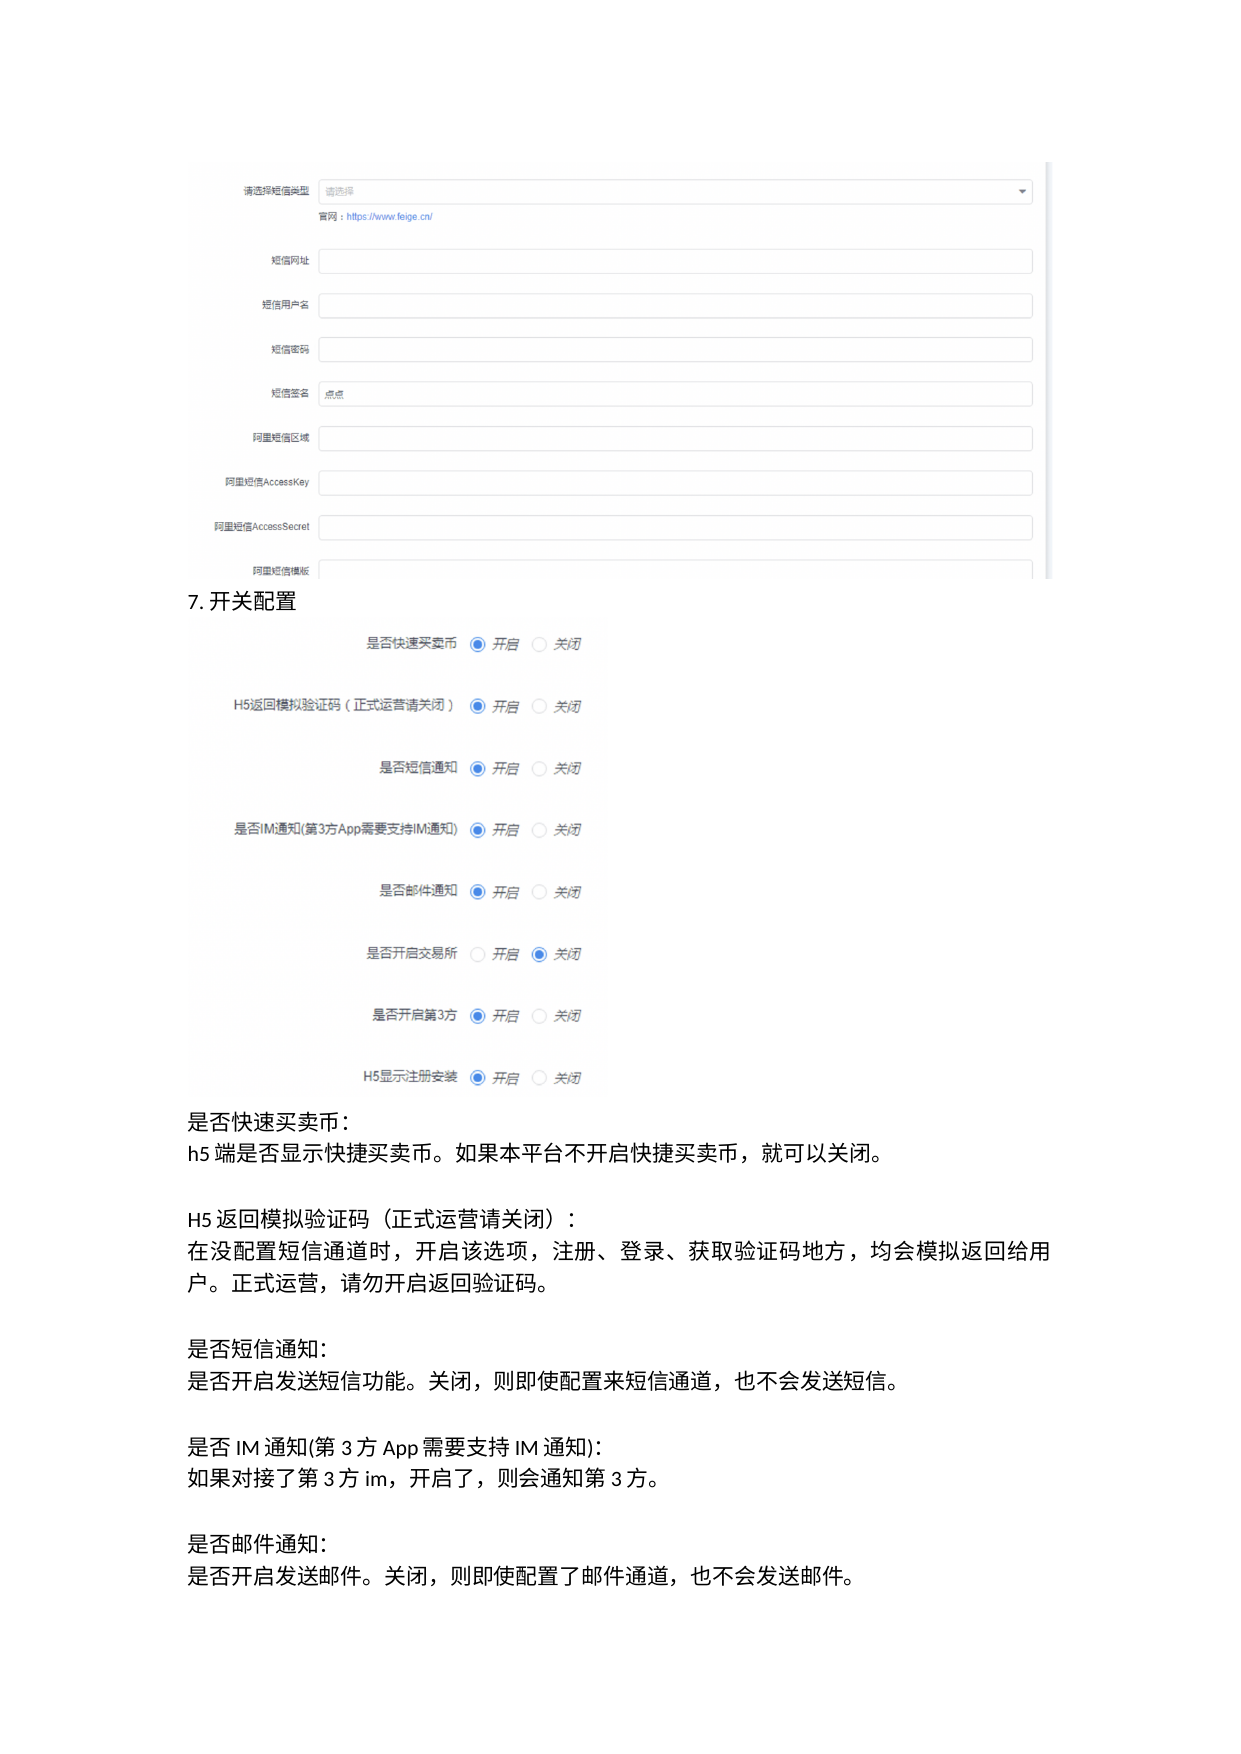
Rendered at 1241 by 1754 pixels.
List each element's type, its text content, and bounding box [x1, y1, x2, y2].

list 如果对接了第3方im，开启了，则会通知第3方。 [187, 1462, 1053, 1494]
list 是否短信通知： [187, 1332, 1053, 1364]
list 是否IM通知(第3方App需要支持IM通知)： [187, 1429, 1053, 1462]
picture [187, 162, 1053, 579]
list 开关配置 [187, 584, 1053, 617]
list h5端是否显示快捷买卖币。如果本平台不开启快捷买卖币，就可以关闭。 [187, 1137, 1053, 1169]
list 是否邮件通知： [187, 1527, 1053, 1559]
picture [187, 617, 609, 1097]
list 在没配置短信通道时，开启该选项，注册、登录、获取验证码地方，均会模拟返回给用户。正式运营，请勿开启返回验证码。 [187, 1234, 1053, 1299]
list 是否开启发送邮件。关闭，则即使配置了邮件通道，也不会发送邮件。 [187, 1559, 1053, 1592]
list H5返回模拟验证码（正式运营请关闭）： [187, 1202, 1053, 1234]
list 是否开启发送短信功能。关闭，则即使配置来短信通道，也不会发送短信。 [187, 1364, 1053, 1397]
list 是否快速买卖币： [187, 1104, 1053, 1137]
